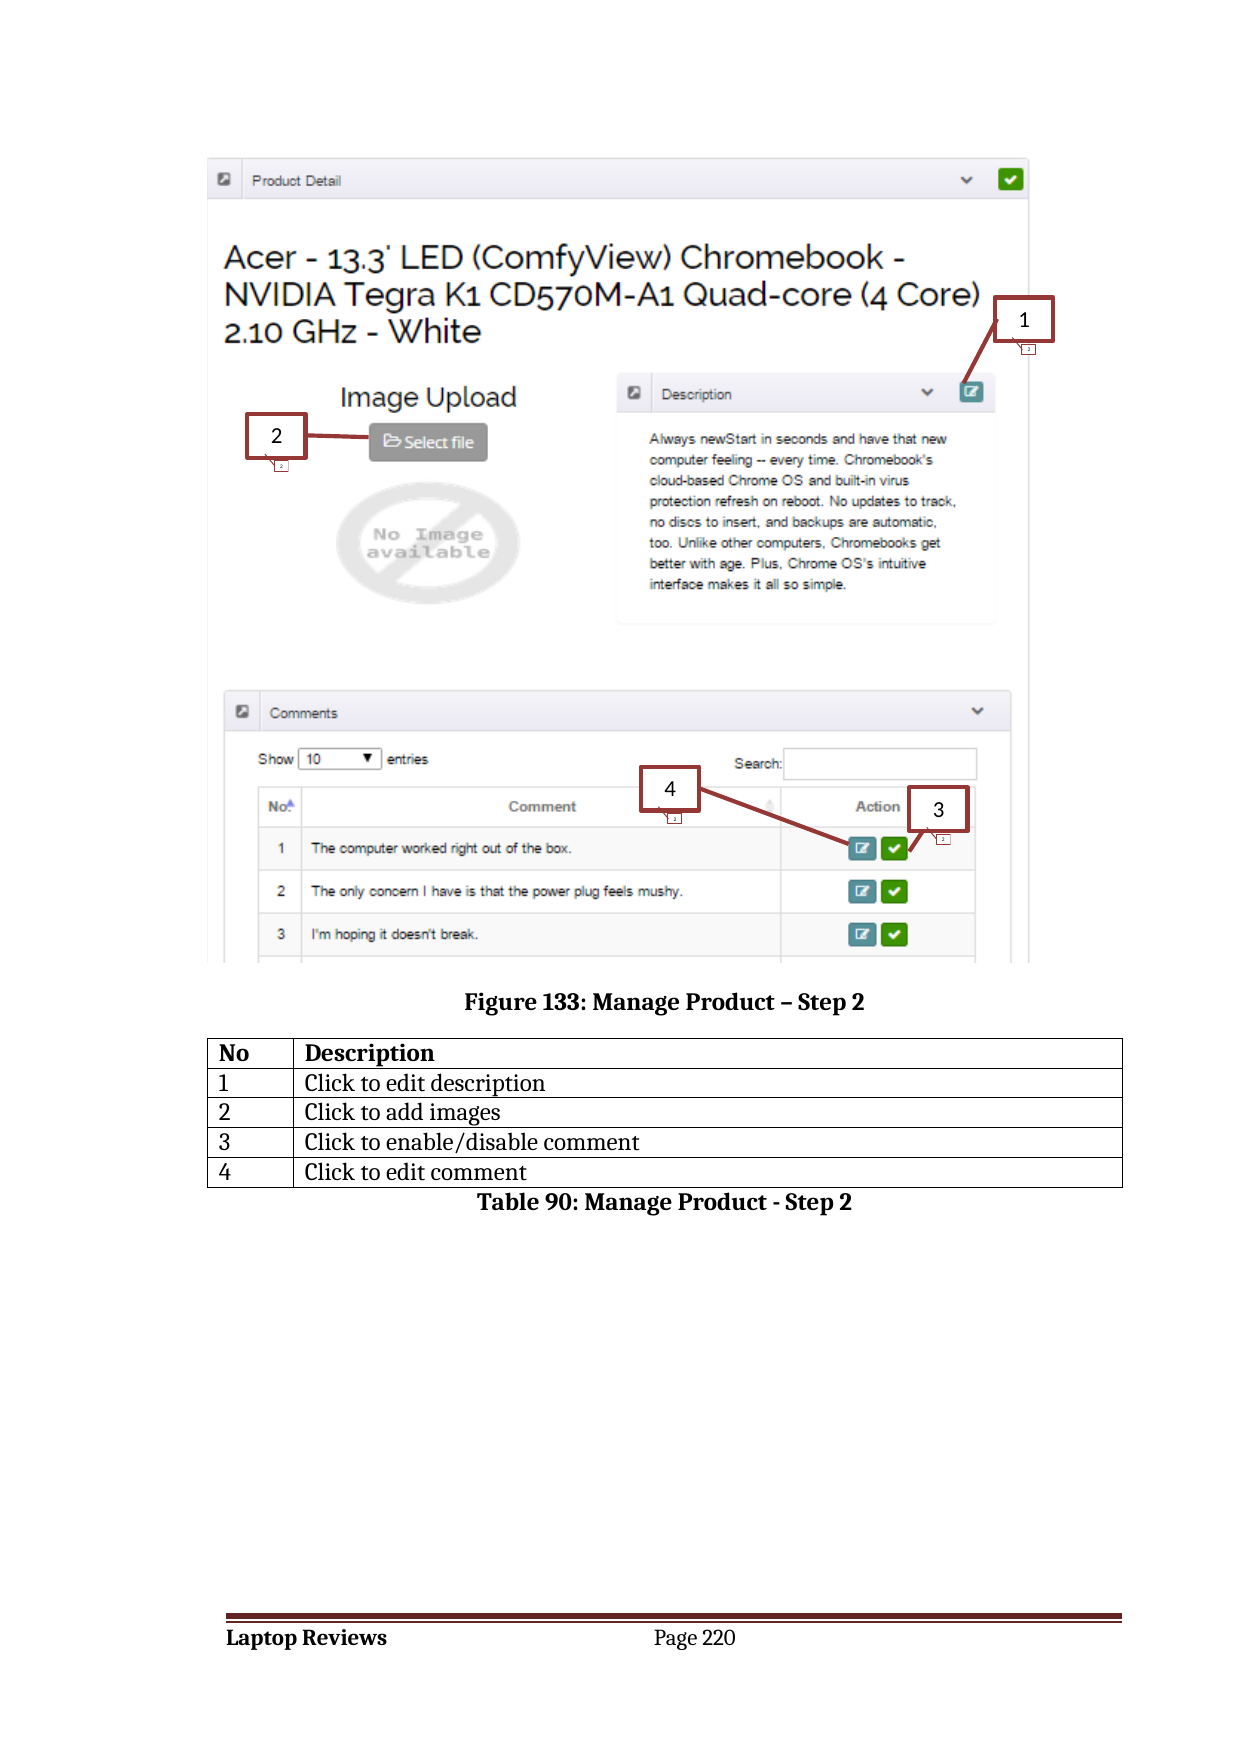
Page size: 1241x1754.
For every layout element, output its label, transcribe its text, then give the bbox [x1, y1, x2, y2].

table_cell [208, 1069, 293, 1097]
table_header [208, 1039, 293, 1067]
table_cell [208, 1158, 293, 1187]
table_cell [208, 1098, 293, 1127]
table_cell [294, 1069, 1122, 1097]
text Table 89: Manage Product - Step 2 [207, 1188, 1122, 1216]
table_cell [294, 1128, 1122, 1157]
text Figure 133: Manage Product – Step 2 [207, 988, 1122, 1017]
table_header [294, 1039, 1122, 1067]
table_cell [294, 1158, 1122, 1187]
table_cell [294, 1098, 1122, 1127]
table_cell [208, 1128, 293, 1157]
picture [207, 147, 1043, 963]
